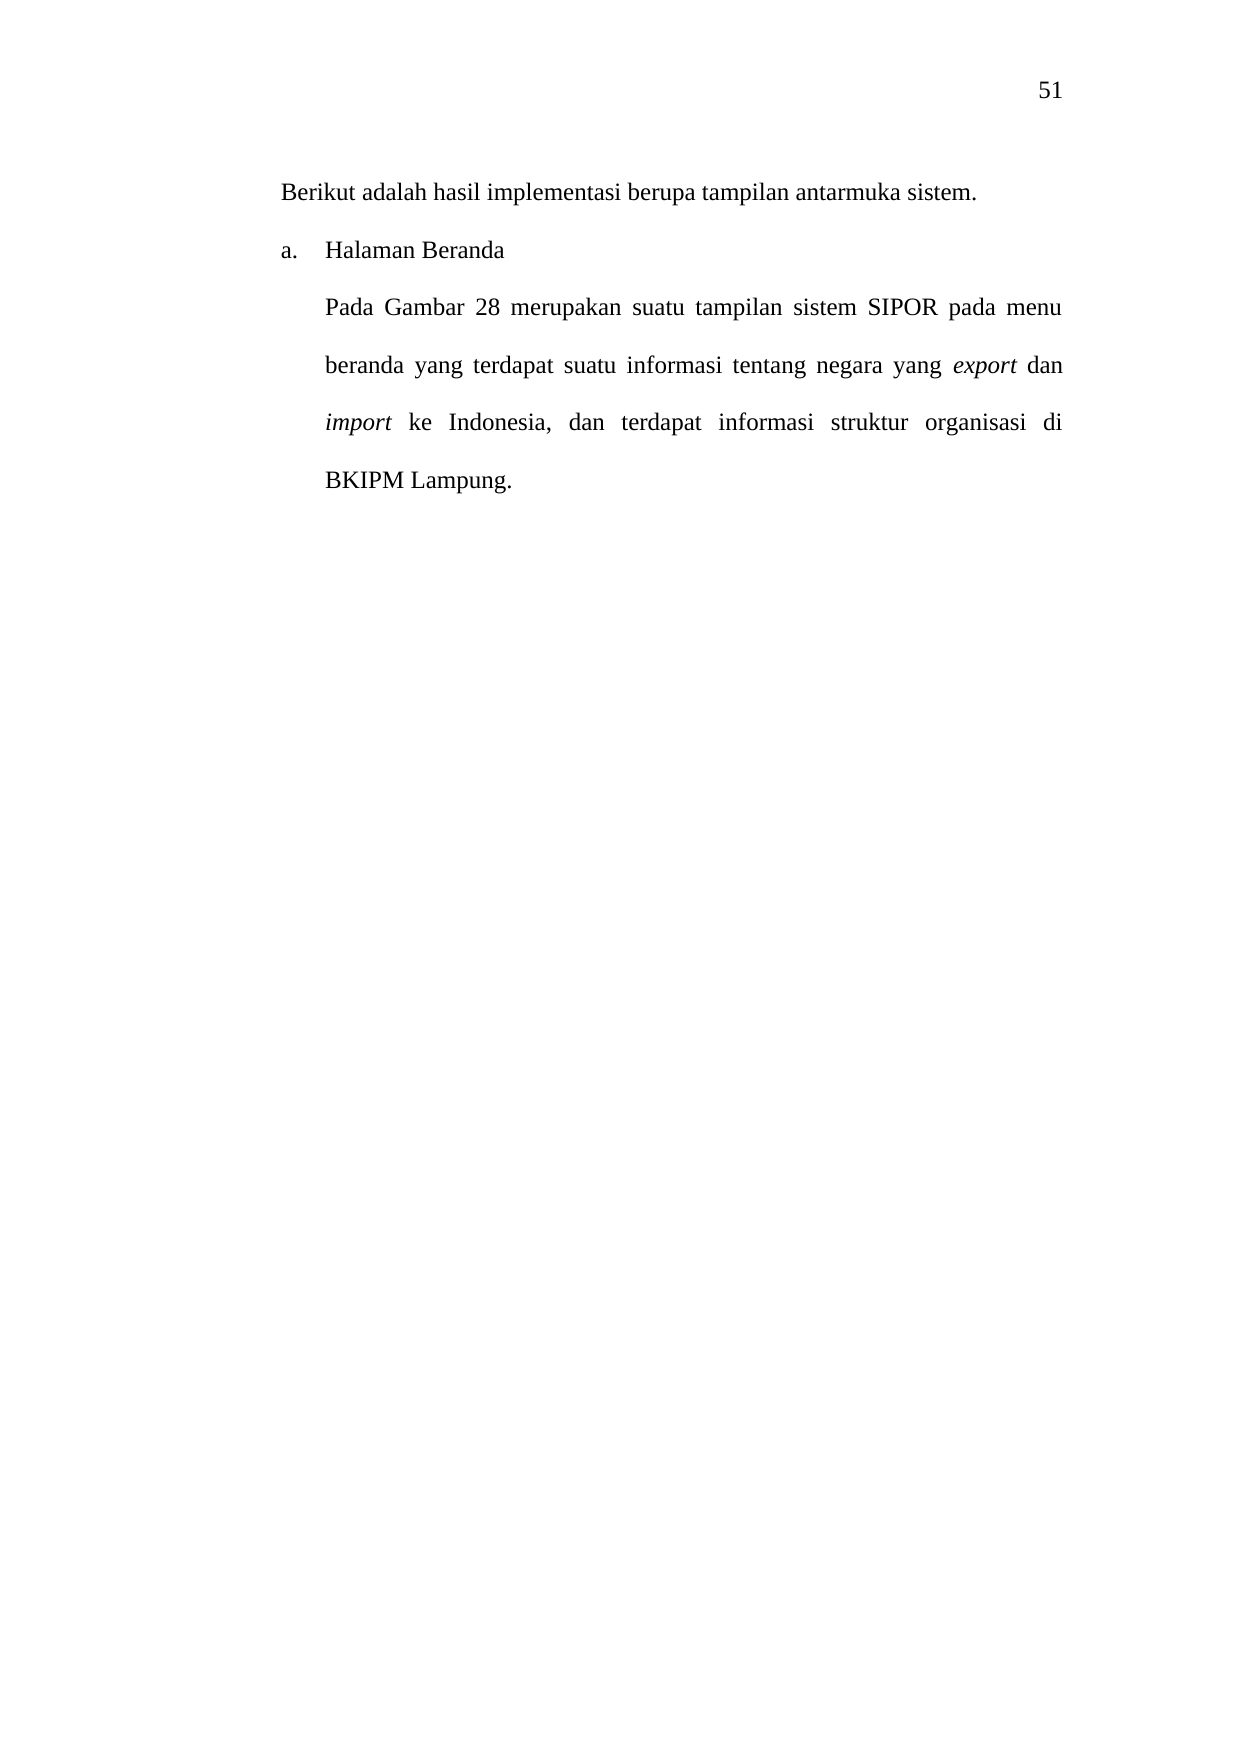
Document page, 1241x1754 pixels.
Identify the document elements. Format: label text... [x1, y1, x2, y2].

list Pada Gambar 28 merupakan suatu tampilan sistem SIPOR pada menu beranda yang terdapat suatu informasi tentang negara yang export dan import ke Indonesia, dan terdapat informasi struktur organisasi di BKIPM Lampung. [325, 292, 1063, 493]
list Halaman Beranda [281, 235, 1063, 263]
text Berikut adalah hasil implementasi berupa tampilan antarmuka sistem. [281, 177, 1063, 206]
